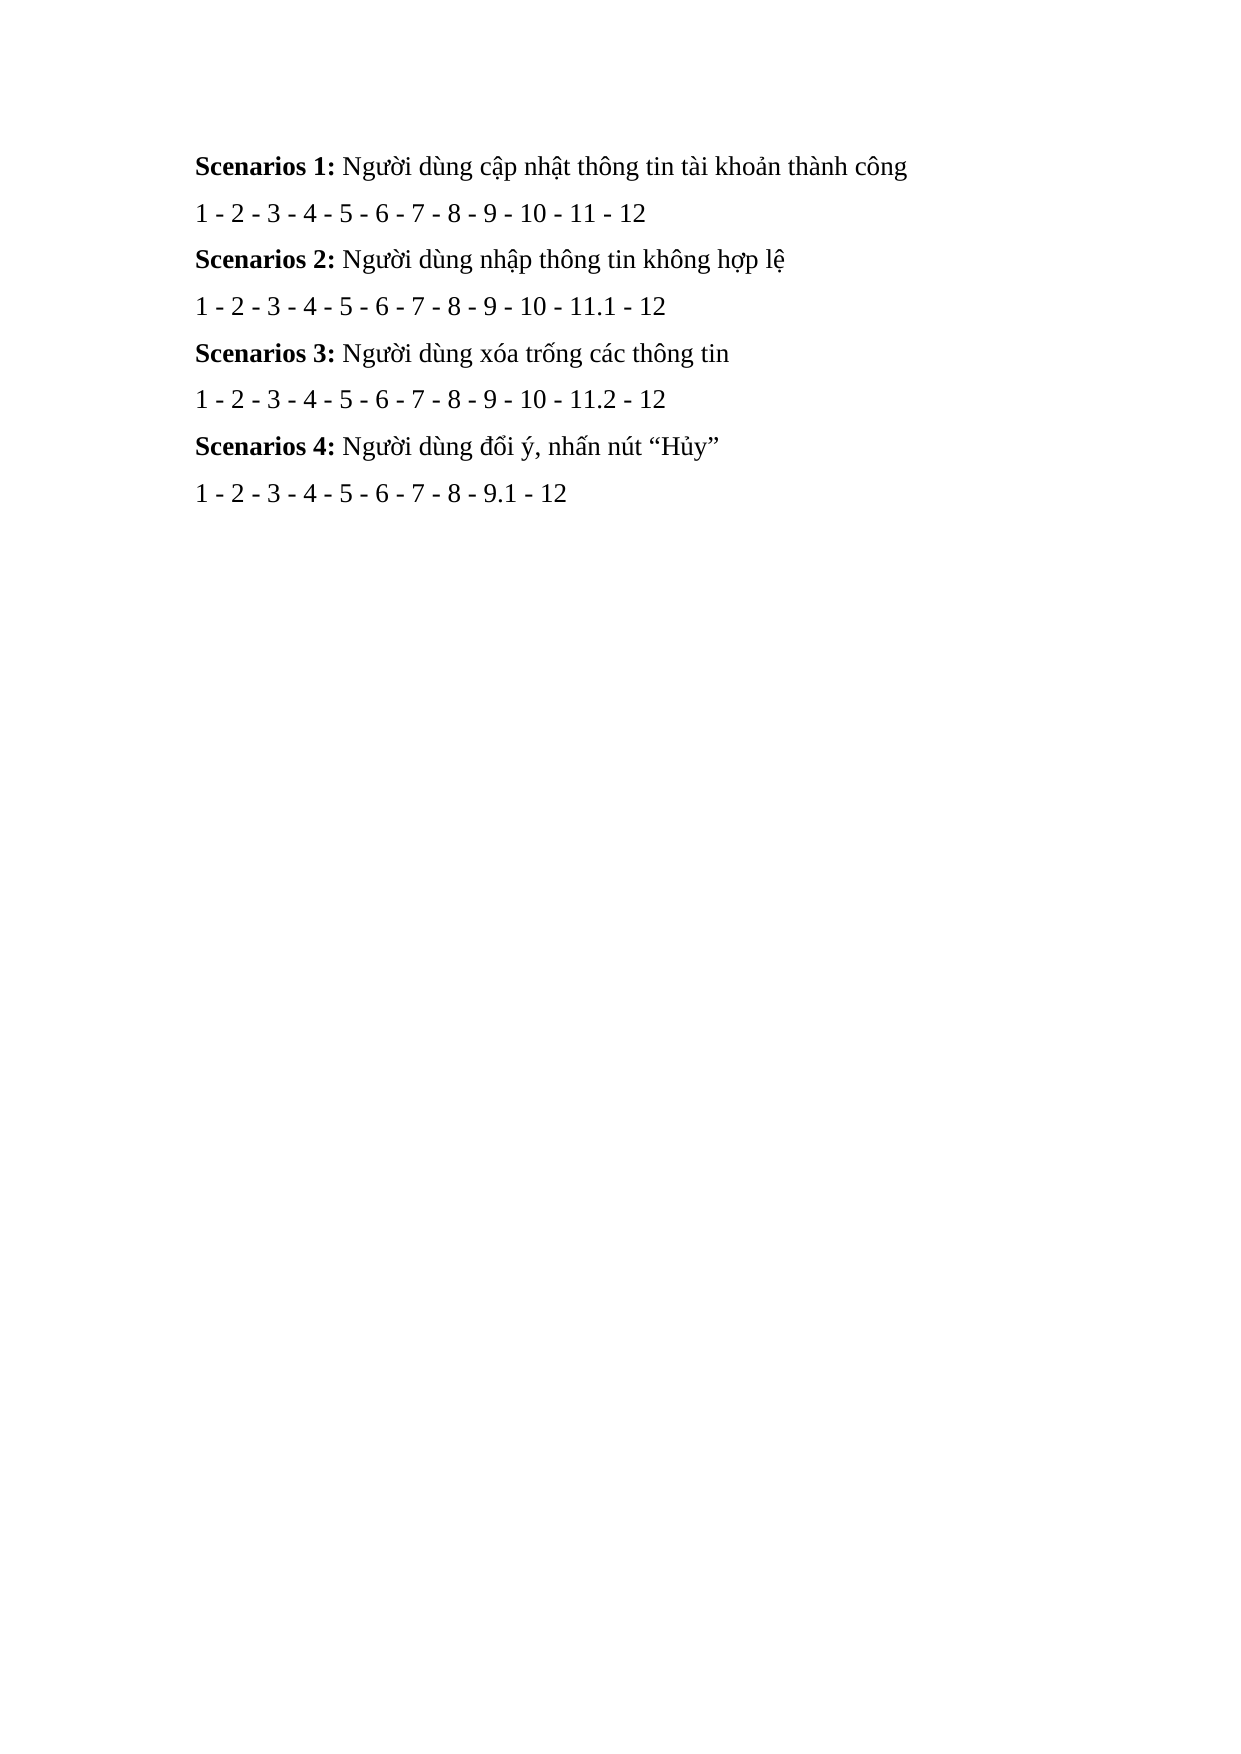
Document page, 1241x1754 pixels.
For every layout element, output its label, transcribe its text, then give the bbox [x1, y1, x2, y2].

text Scenarios 1: Người dùng cập nhật thông tin tài khoản thành công [195, 150, 1090, 181]
text Scenarios 2: Người dùng nhập thông tin không hợp lệ [195, 243, 1090, 274]
text 1 - 2 - 3 - 4 - 5 - 6 - 7 - 8 - 9 - 10 - 11.2 - 12 [195, 383, 1090, 414]
text 1 - 2 - 3 - 4 - 5 - 6 - 7 - 8 - 9.1 - 12 [195, 477, 1090, 508]
text 1 - 2 - 3 - 4 - 5 - 6 - 7 - 8 - 9 - 10 - 11.1 - 12 [195, 290, 1090, 321]
text Scenarios 3: Người dùng xóa trống các thông tin [195, 337, 1090, 368]
text Scenarios 4: Người dùng đổi ý, nhấn nút “Hủy” [195, 430, 1090, 461]
text 1 - 2 - 3 - 4 - 5 - 6 - 7 - 8 - 9 - 10 - 11 - 12 [195, 197, 1090, 228]
